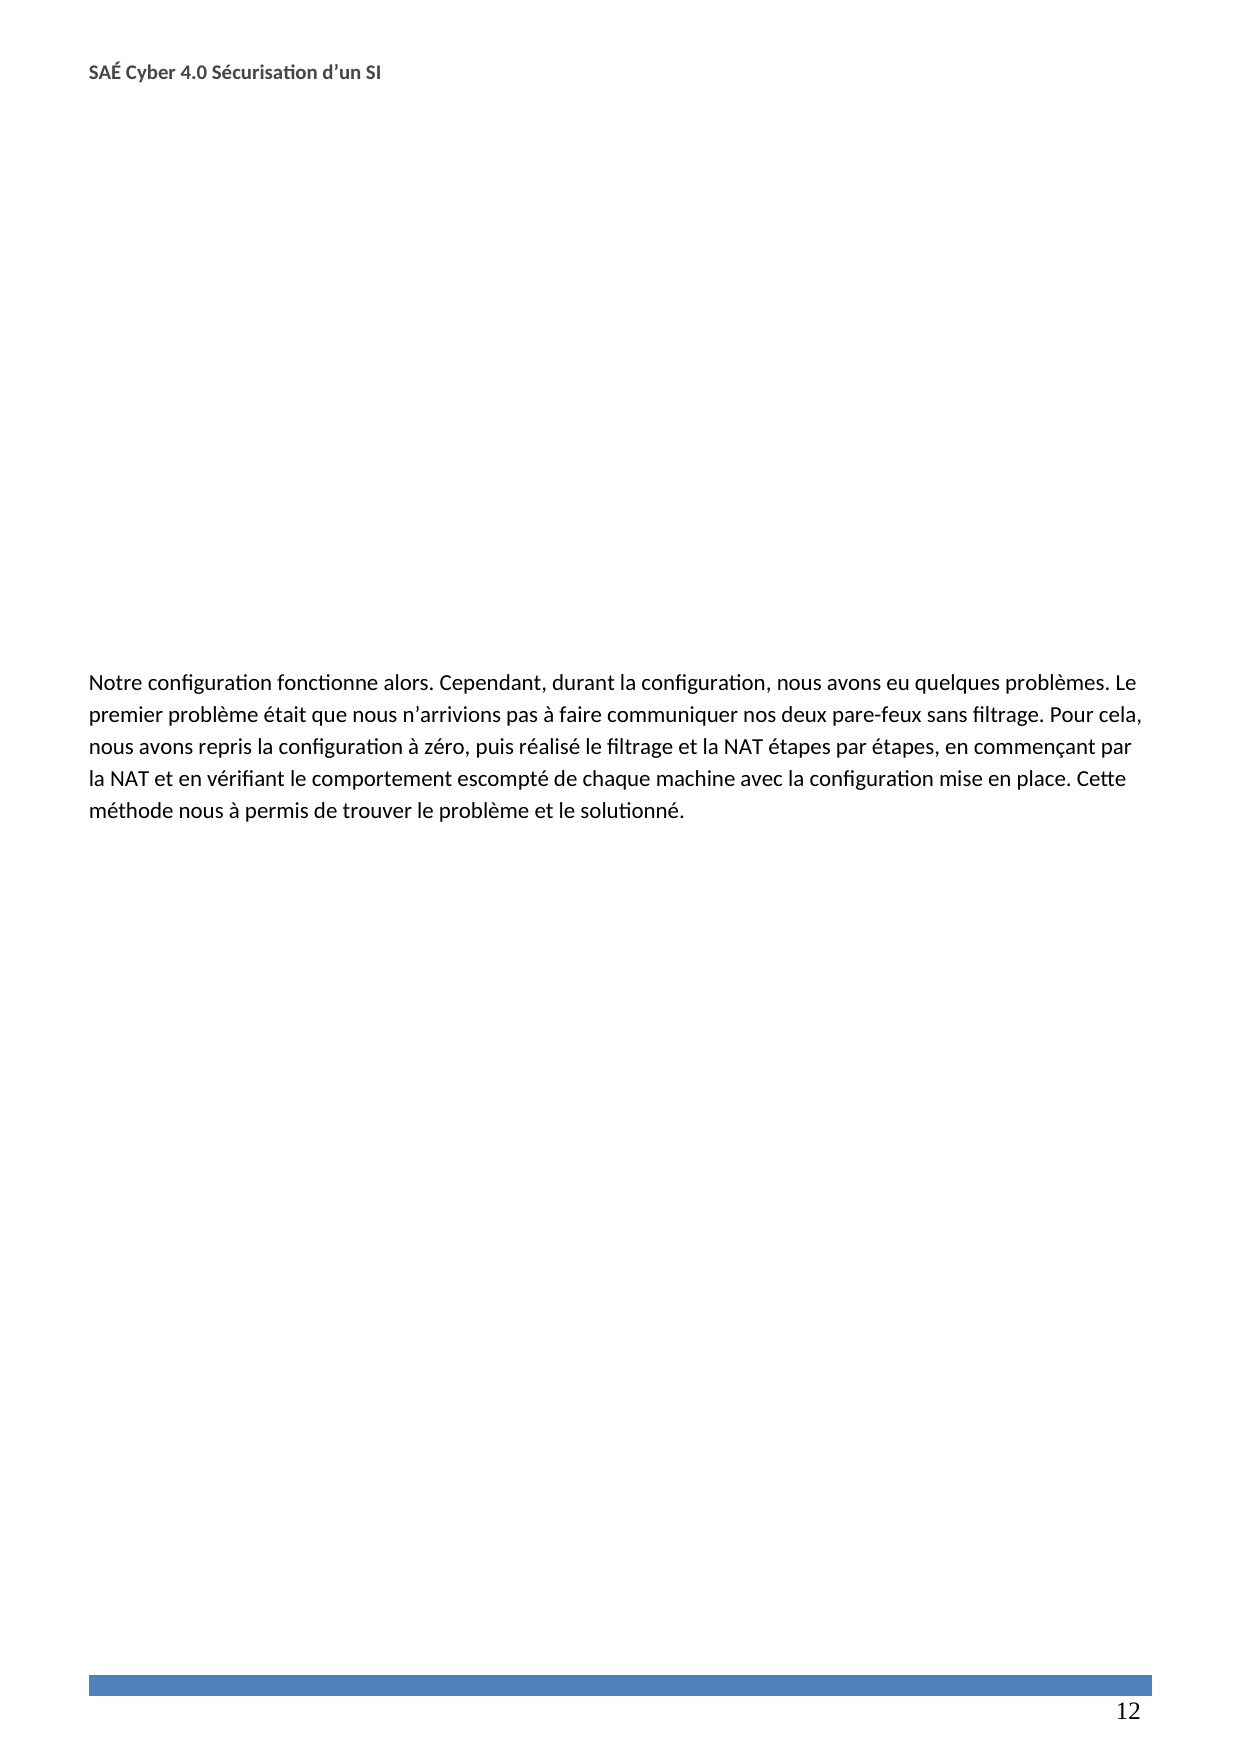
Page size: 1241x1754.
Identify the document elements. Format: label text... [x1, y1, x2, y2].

text Notre configuration fonctionne alors. Cependant, durant la configuration, nous avons eu quelques problèmes. Le premier problème était que nous n’arrivions pas à faire communiquer nos deux pare-feux sans filtrage. Pour cela, nous avons repris la configuration à zéro, puis réalisé le filtrage et la NAT étapes par étapes, en commençant par la NAT et en vérifiant le comportement escompté de chaque machine avec la configuration mise en place. Cette méthode nous à permis de trouver le problème et le solutionné. [88, 668, 1152, 825]
